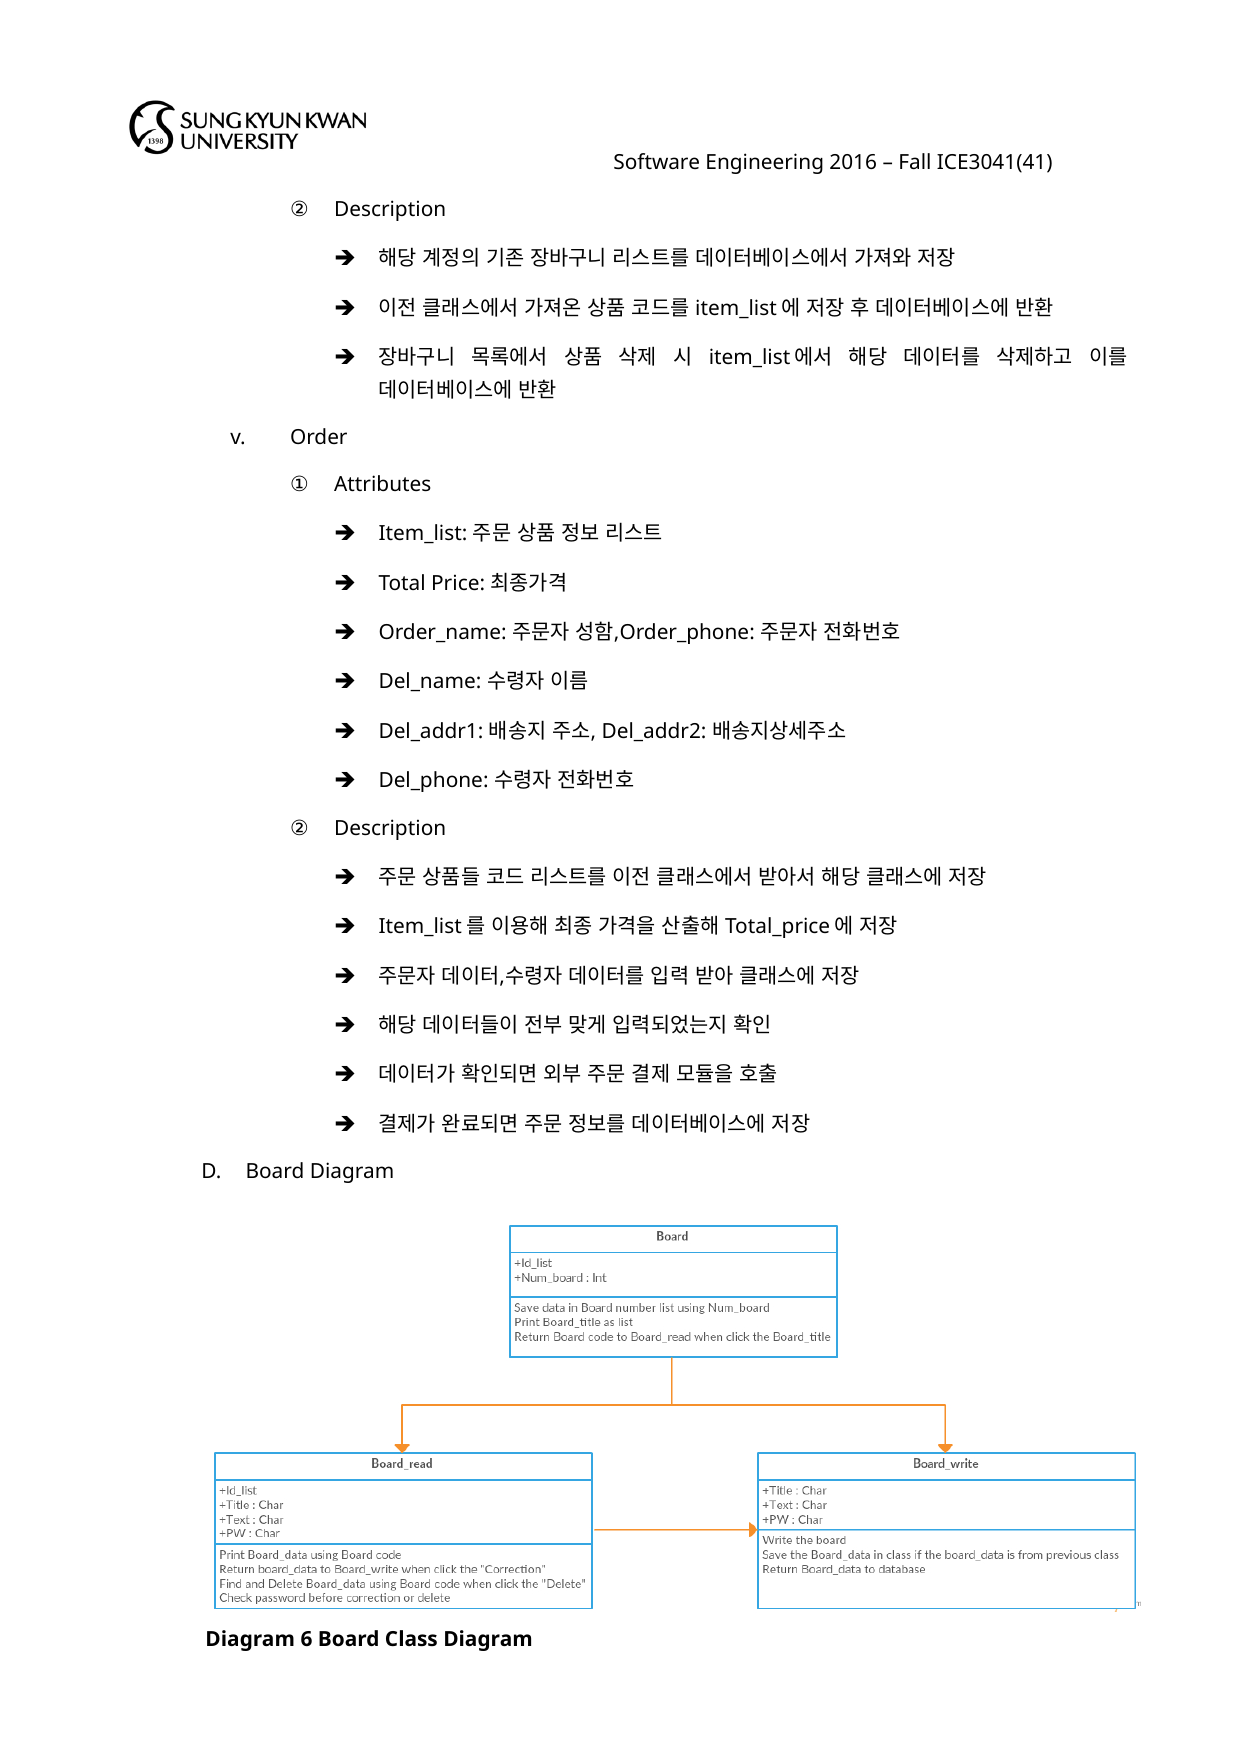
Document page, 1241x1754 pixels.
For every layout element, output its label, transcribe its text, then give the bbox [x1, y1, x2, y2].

picture [112, 88, 388, 170]
list 주문자 데이터,수령자 데이터를 입력 받아 클래스에 저장 [334, 959, 1128, 989]
list Item_list: 주문 상품 정보 리스트 [334, 517, 1128, 547]
list Total Price: 최종가격 [334, 566, 1128, 596]
list Board Diagram [201, 1156, 1128, 1184]
list Del_addr1: 배송지 주소, Del_addr2: 배송지상세주소 [334, 714, 1128, 744]
picture [205, 1217, 1146, 1615]
list 결제가 완료되면 주문 정보를 데이터베이스에 저장 [334, 1107, 1128, 1137]
list 해당 계정의 기존 장바구니 리스트를 데이터베이스에서 가져와 저장 [334, 241, 1128, 272]
list Description [290, 813, 1128, 841]
list Order_name: 주문자 성함,Order_phone: 주문자 전화번호 [334, 615, 1128, 646]
list 데이터가 확인되면 외부 주문 결제 모듈을 호출 [334, 1057, 1128, 1088]
list 해당 데이터들이 전부 맞게 입력되었는지 확인 [334, 1008, 1128, 1038]
list Attributes [290, 469, 1128, 498]
list Order [245, 422, 1128, 451]
list 장바구니 목록에서 상품 삭제 시 item_list에서 해당 데이터를 삭제하고 이를 데이터베이스에 반환 [334, 340, 1128, 403]
list Del_phone: 수령자 전화번호 [334, 763, 1128, 794]
list Description [290, 194, 1128, 223]
list Del_name: 수령자 이름 [334, 665, 1128, 695]
list 주문 상품들 코드 리스트를 이전 클래스에서 받아서 해당 클래스에 저장 [334, 860, 1128, 890]
list 이전 클래스에서 가져온 상품 코드를 item_list에 저장 후 데이터베이스에 반환 [334, 291, 1128, 321]
list Item_list를 이용해 최종 가격을 산출해 Total_price에 저장 [334, 909, 1128, 940]
